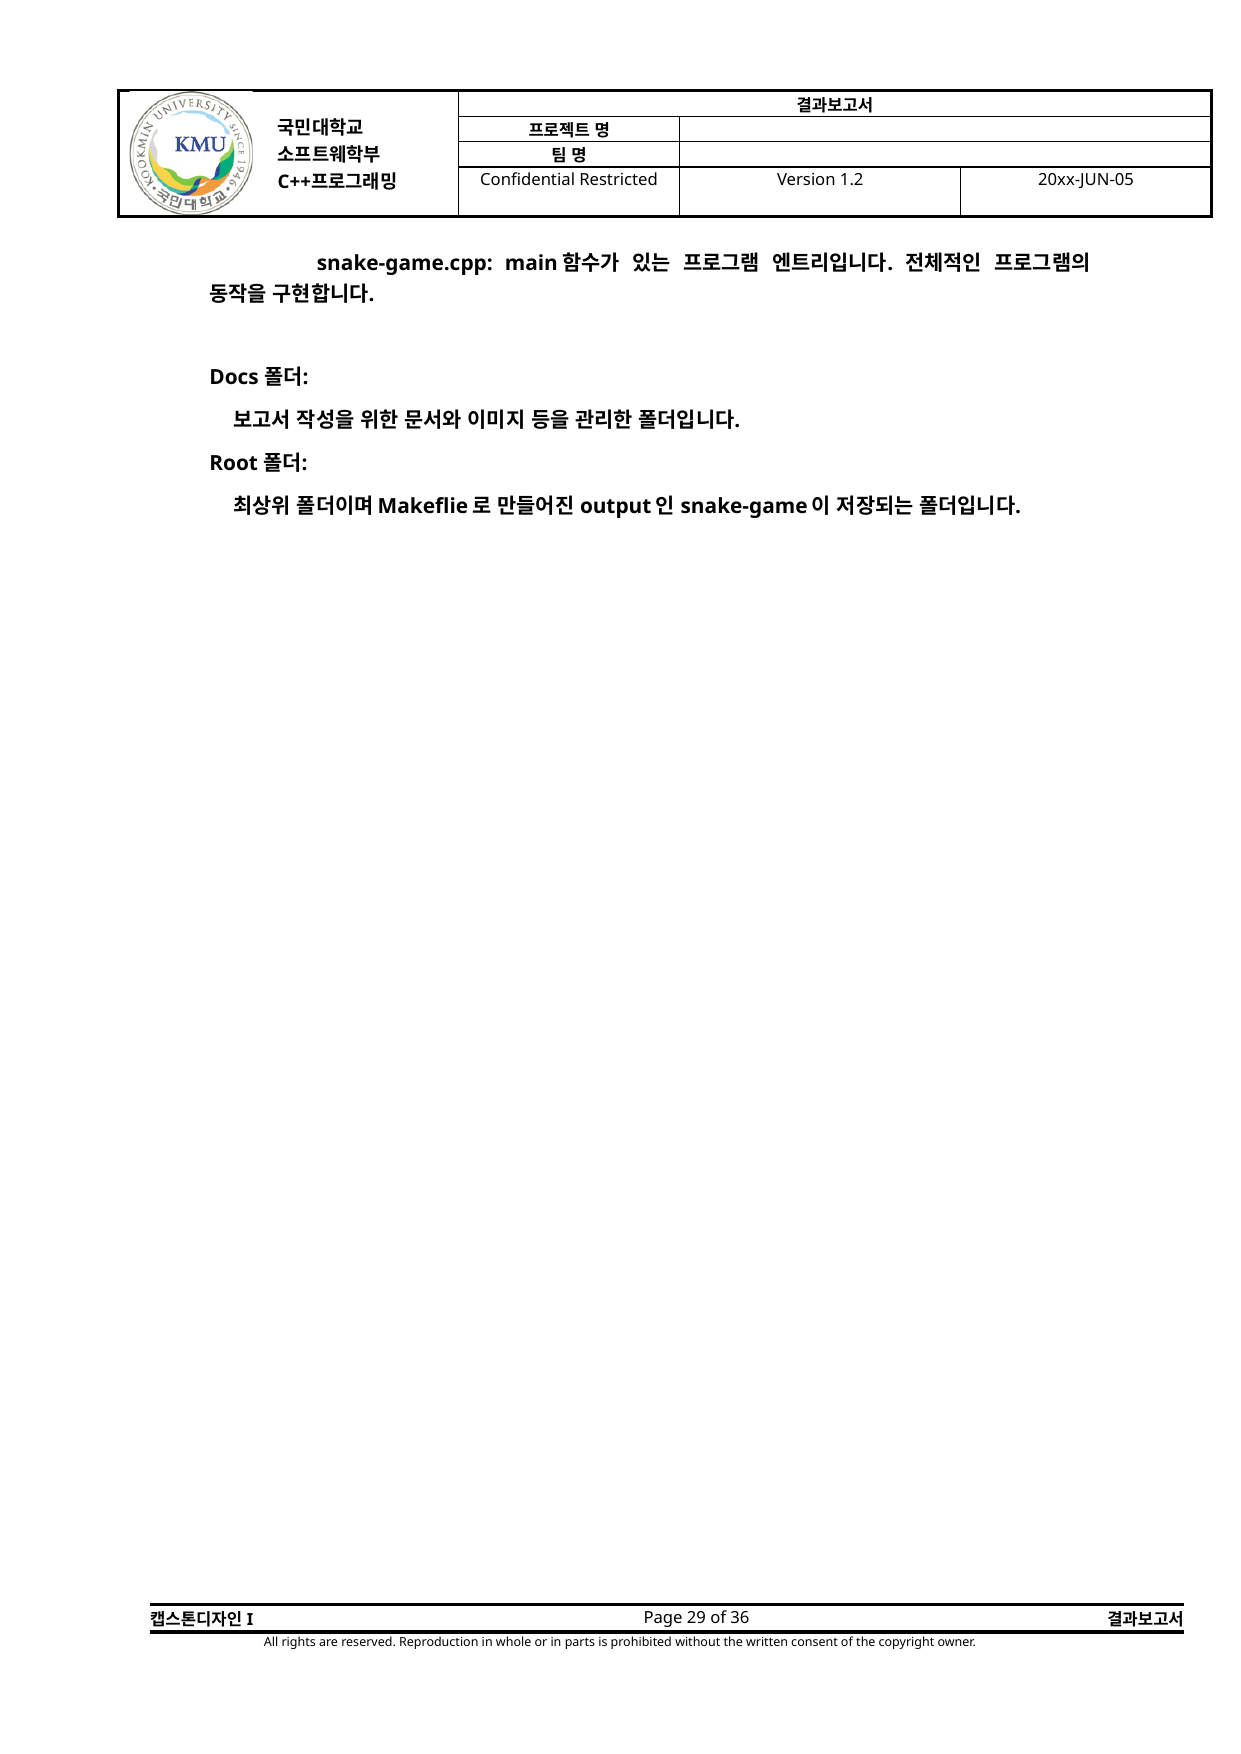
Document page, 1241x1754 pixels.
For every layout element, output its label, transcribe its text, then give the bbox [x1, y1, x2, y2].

text Docs 폴더: [209, 361, 1090, 391]
text 보고서 작성을 위한 문서와 이미지 등을 관리한 폴더입니다. [209, 403, 1090, 434]
text Root 폴더: [209, 446, 1090, 476]
text 최상위 폴더이며Makeflie로 만들어진 output인 snake-game이 저장되는 폴더입니다. [209, 489, 1090, 519]
text snake-game.cpp: main함수가 있는 프로그램 엔트리입니다. 전체적인 프로그램의 동작을 구현합니다. [209, 246, 1090, 307]
picture [129, 91, 253, 215]
